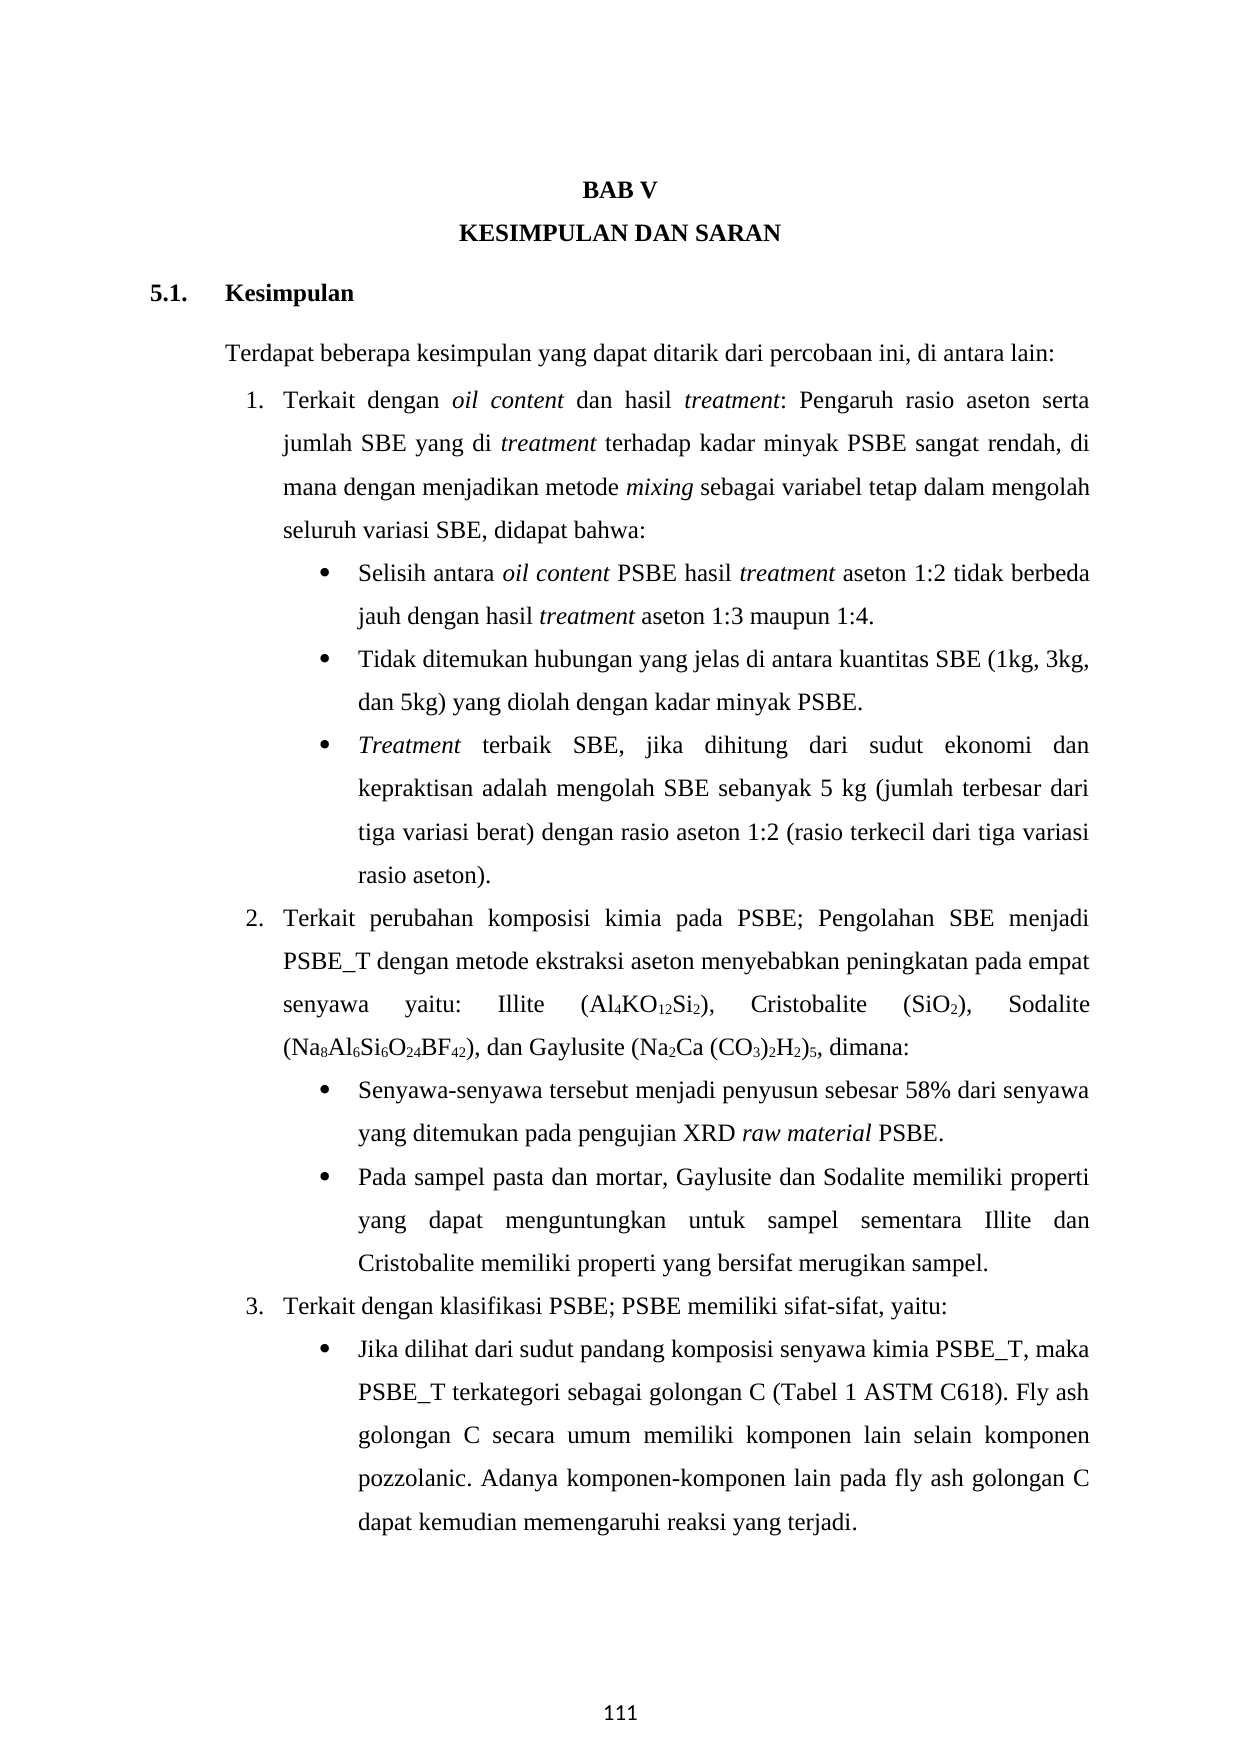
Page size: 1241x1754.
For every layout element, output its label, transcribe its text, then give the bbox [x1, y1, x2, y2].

list Senyawa-senyawa tersebut menjadi penyusun sebesar 58% dari senyawa yang ditemukan pada pengujian XRD raw material PSBE. [320, 1075, 1090, 1147]
list Treatment terbaik SBE, jika dihitung dari sudut ekonomi dan kepraktisan adalah mengolah SBE sebanyak 5 kg (jumlah terbesar dari tiga variasi berat) dengan rasio aseton 1:2 (rasio terkecil dari tiga variasi rasio aseton). [320, 730, 1090, 888]
text 5.1. Kesimpulan [150, 278, 1090, 307]
list Pada sampel pasta dan mortar, Gaylusite dan Sodalite memiliki properti yang dapat menguntungkan untuk sampel sementara Illite dan Cristobalite memiliki properti yang bersifat merugikan sampel. [320, 1162, 1090, 1277]
list Terkait dengan oil content dan hasil treatment: Pengaruh rasio aseton serta jumlah SBE yang di treatment terhadap kadar minyak PSBE sangat rendah, di mana dengan menjadikan metode mixing sebagai variabel tetap dalam mengolah seluruh variasi SBE, didapat bahwa: [245, 385, 1090, 543]
list Terkait dengan klasifikasi PSBE; PSBE memiliki sifat-sifat, yaitu: [245, 1291, 1090, 1320]
subtitle BAB V KESIMPULAN DAN SARAN [150, 175, 1090, 247]
list Tidak ditemukan hubungan yang jelas di antara kuantitas SBE (1kg, 3kg, dan 5kg) yang diolah dengan kadar minyak PSBE. [320, 644, 1090, 716]
text Terdapat beberapa kesimpulan yang dapat ditarik dari percobaan ini, di antara lain: [150, 338, 1090, 366]
list Selisih antara oil content PSBE hasil treatment aseton 1:2 tidak berbeda jauh dengan hasil treatment aseton 1:3 maupun 1:4. [320, 558, 1090, 630]
list Jika dilihat dari sudut pandang komposisi senyawa kimia PSBE_T, maka PSBE_T terkategori sebagai golongan C (Tabel 1 ASTM C618). Fly ash golongan C secara umum memiliki komponen lain selain komponen pozzolanic. Adanya komponen-komponen lain pada fly ash golongan C dapat kemudian memengaruhi reaksi yang terjadi. [320, 1334, 1090, 1535]
list Terkait perubahan komposisi kimia pada PSBE; Pengolahan SBE menjadi PSBE_T dengan metode ekstraksi aseton menyebabkan peningkatan pada empat senyawa yaitu: Illite (Al4KO12Si2), Cristobalite (SiO2), Sodalite (Na8Al6Si6O24BF42), dan Gaylusite (Na2Ca (CO3)2H2)5, dimana: [245, 903, 1090, 1061]
